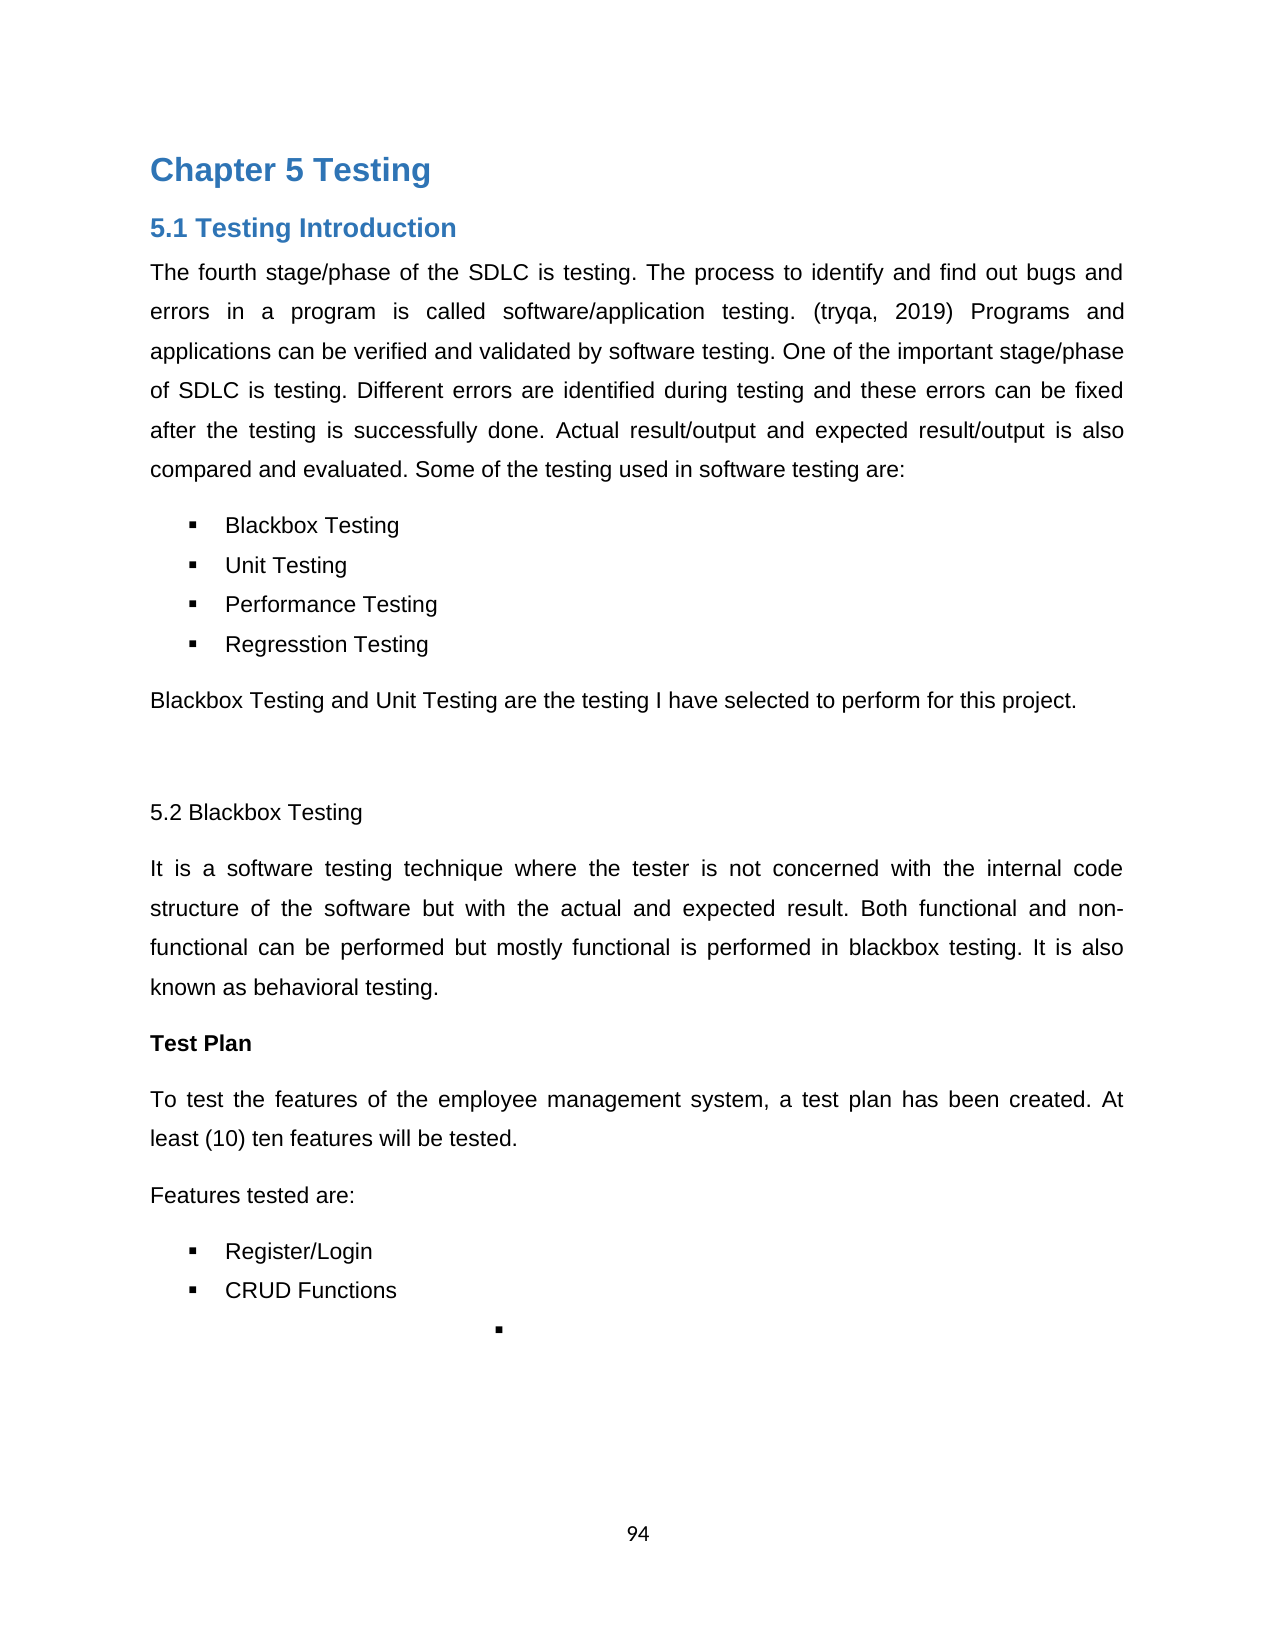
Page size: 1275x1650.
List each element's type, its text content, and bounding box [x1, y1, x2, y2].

text To test the features of the employee management system, a test plan has been created. At least (10) ten features will be tested. [150, 1086, 1125, 1152]
text Test Plan [150, 1030, 1125, 1056]
text Features tested are: [150, 1182, 1125, 1208]
subtitle Chapter 5 Testing [150, 150, 1125, 188]
text The fourth stage/phase of the SDLC is testing. The process to identify and find out bugs and errors in a program is called software/application testing. Programs and applications can be verified and validated by software testing. One of the important stage/phase of SDLC is testing. Different errors are identified during testing and these errors can be fixed after the testing is successfully done. Actual result/output and expected result/output is also compared and evaluated. Some of the testing used in software testing are: [150, 259, 1125, 482]
list Register/Login [187, 1238, 1125, 1264]
list Performance Testing [187, 591, 1125, 617]
subtitle 5.1 Testing Introduction [150, 212, 1125, 243]
text 5.2 Blackbox Testing [150, 799, 1125, 825]
list Unit Testing [187, 552, 1125, 578]
list Blackbox Testing [187, 512, 1125, 538]
text Blackbox Testing and Unit Testing are the testing I have selected to perform for this project. [150, 687, 1125, 713]
text It is a software testing technique where the tester is not concerned with the internal code structure of the software but with the actual and expected result. Both functional and non-functional can be performed but mostly functional is performed in blackbox testing. It is also known as behavioral testing. [150, 855, 1125, 1000]
list Regresstion Testing [187, 631, 1125, 657]
list CRUD Functions [187, 1277, 1125, 1303]
